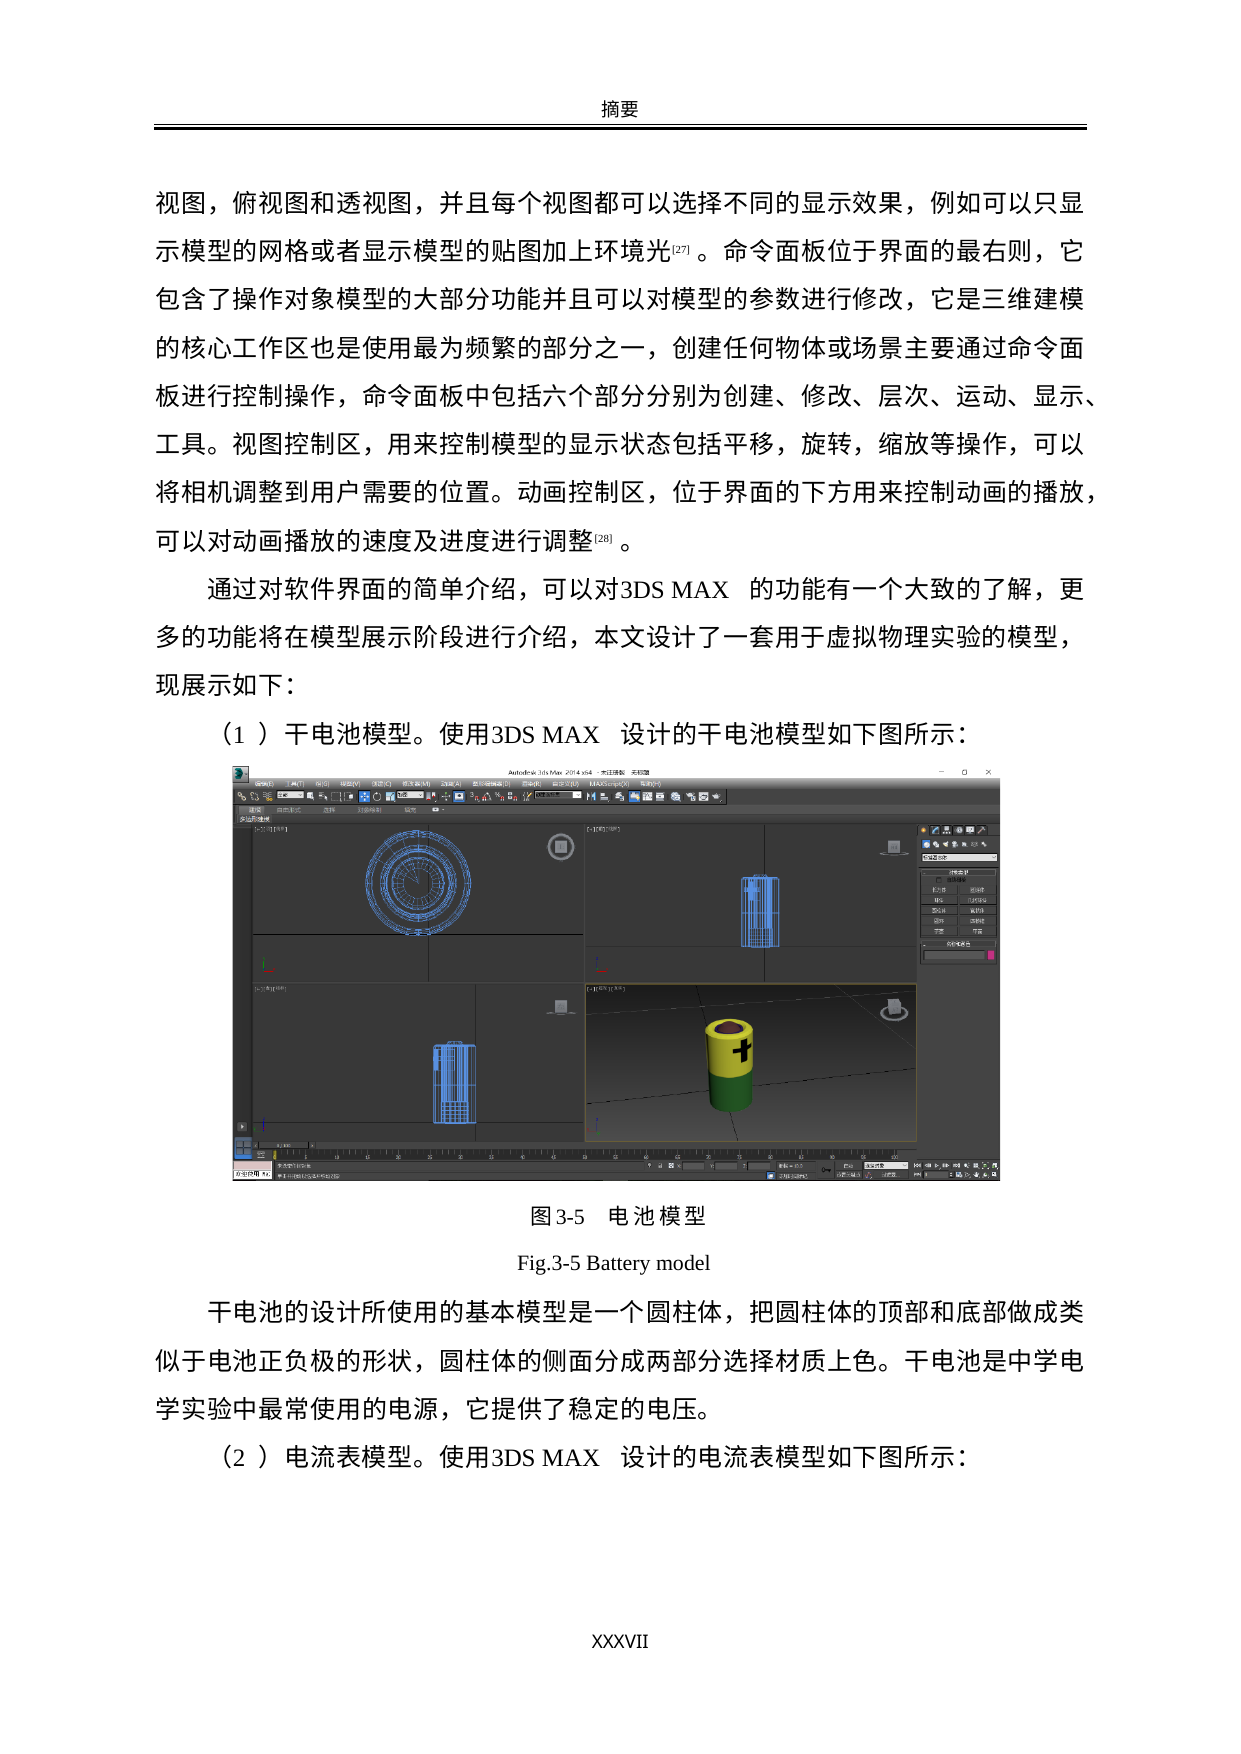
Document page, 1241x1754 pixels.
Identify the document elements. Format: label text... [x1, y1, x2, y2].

text （2）电流表模型。使用3DS MAX设计的电流表模型如下图所示： [155, 1432, 1085, 1480]
text （1）干电池模型。使用3DS MAX设计的干电池模型如下图所示： [155, 708, 1085, 756]
text 包含了操作对象模型的大部分功能并且可以对模型的参数进行修改，它是三维建模的核心工作区也是使用最为频繁的部分之一，创建任何物体或场景主要通过命令面板进行控制操作，命令面板中包括六个部分分别为创建、修改、层次、运动、显示、工具。视图控制区，用来控制模型的显示状态包括平移，旋转，缩放等操作，可以将相机调整到用户需要的位置。动画控制区，位于界面的下方用来控制动画的播放，可以对动画播放的速度及进度进行调整[28]。 [155, 274, 1085, 563]
text 干电池的设计所使用的基本模型是一个圆柱体，把圆柱体的顶部和底部做成类似于电池正负极的形状，圆柱体的侧面分成两部分选择材质上色。干电池是中学电学实验中最常使用的电源，它提供了稳定的电压。 [155, 1287, 1085, 1432]
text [155, 178, 1085, 274]
text Fig.3-5 Battery model [155, 1239, 1085, 1287]
picture [232, 766, 1001, 1181]
text 通过对软件界面的简单介绍，可以对3DS MAX的功能有一个大致的了解，更多的功能将在模型展示阶段进行介绍，本文设计了一套用于虚拟物理实验的模型，现展示如下： [155, 563, 1085, 708]
text 图3-5 电池模型 [155, 1190, 1085, 1239]
